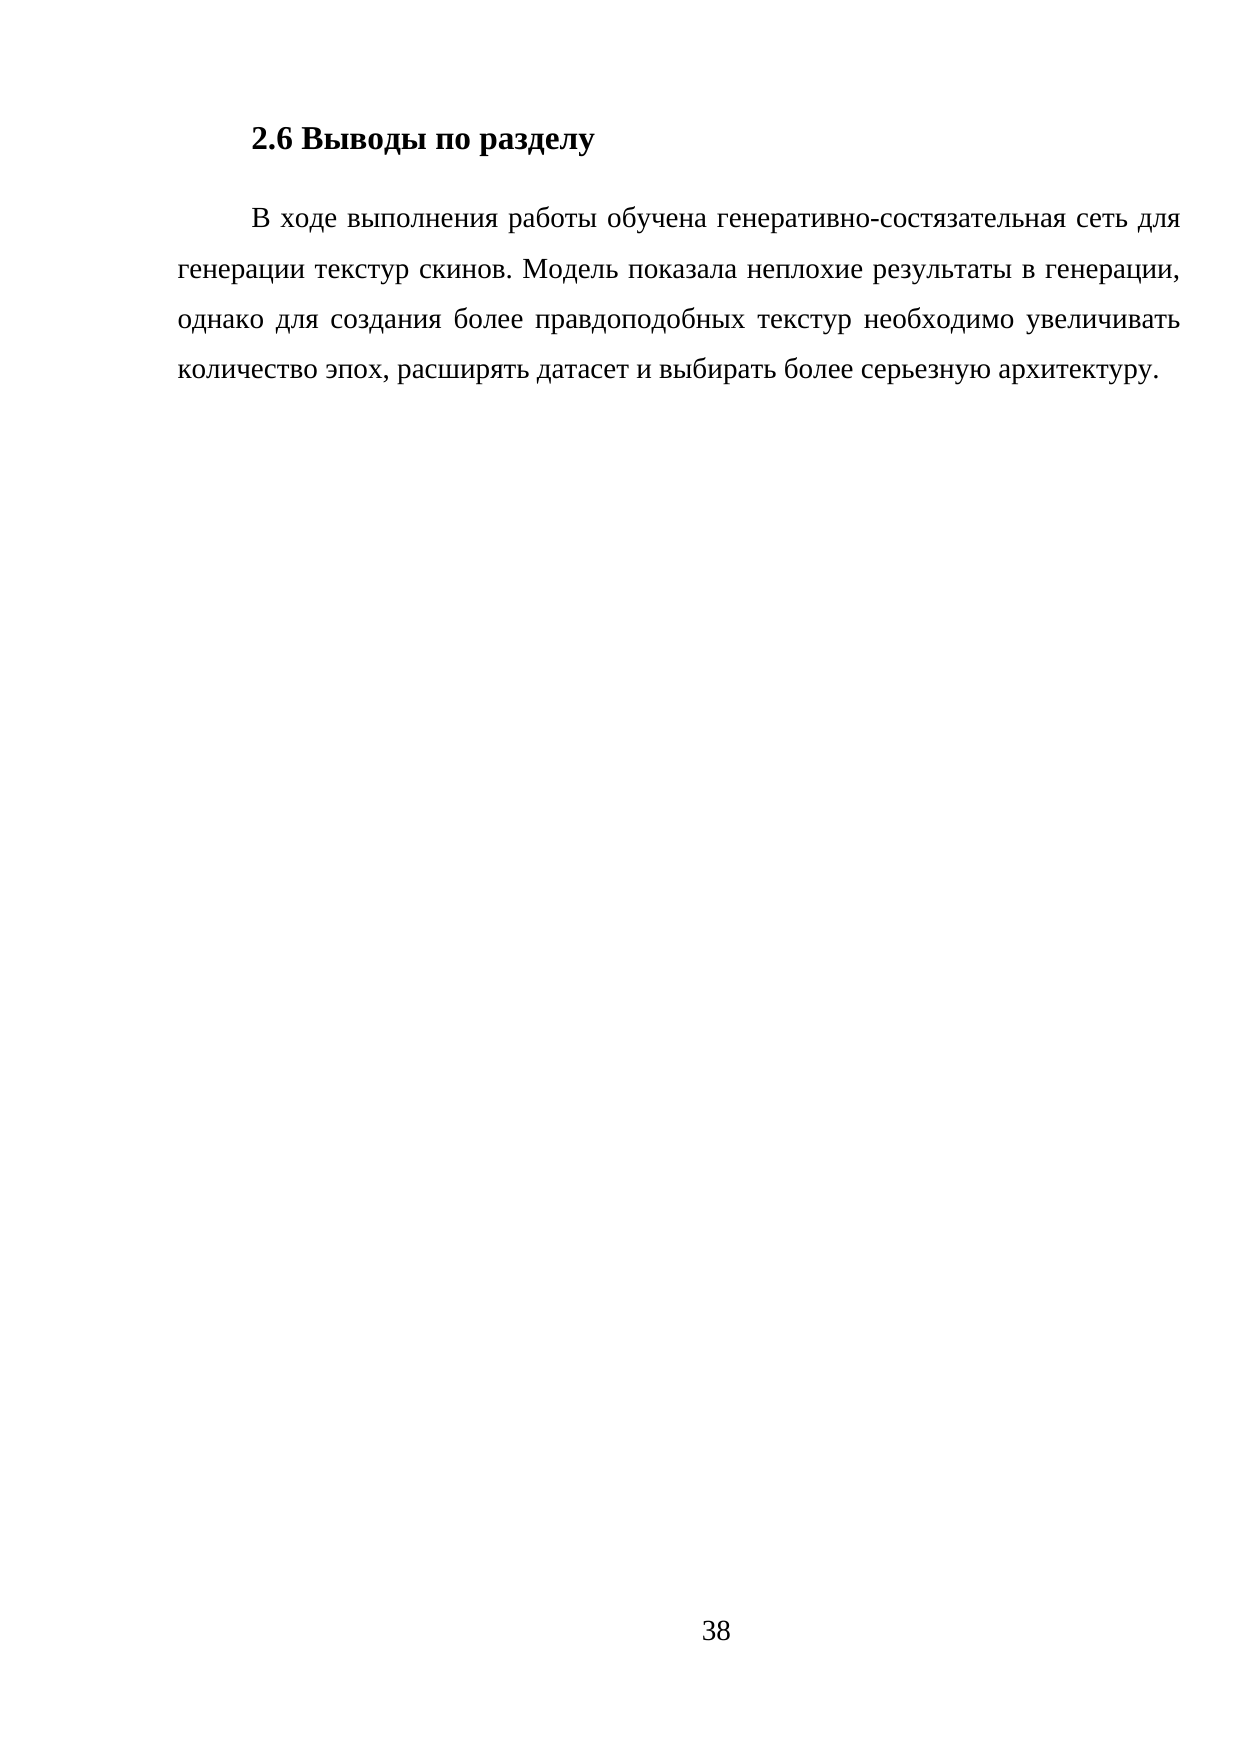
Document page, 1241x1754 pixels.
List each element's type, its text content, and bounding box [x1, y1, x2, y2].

text В ходе выполнения работы обучена генеративно-состязательная сеть для генерации текстур скинов. Модель показала неплохие результаты в генерации, однако для создания более правдоподобных текстур необходимо увеличивать количество эпох, расширять датасет и выбирать более серьезную архитектуру. [177, 201, 1181, 385]
subtitle 2.6 Выводы по разделу [177, 118, 1181, 156]
